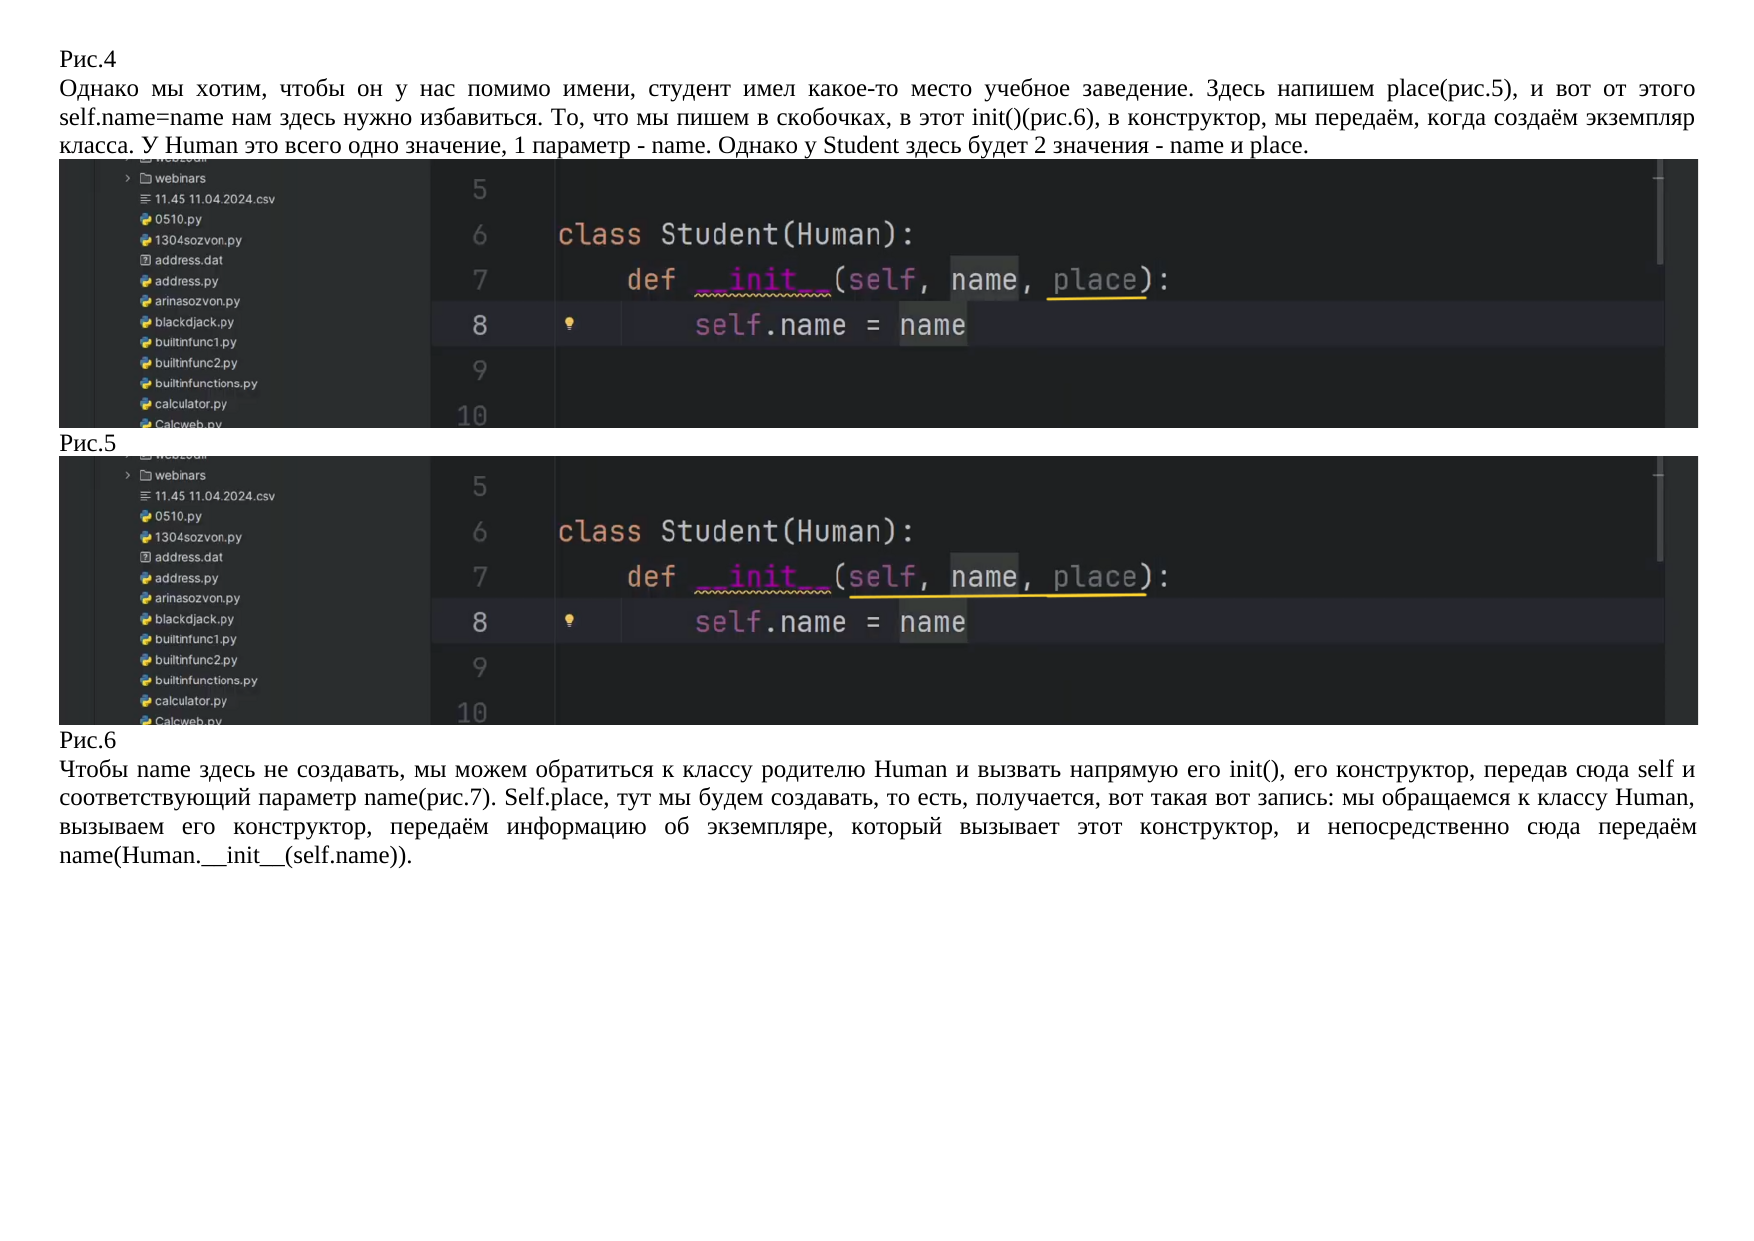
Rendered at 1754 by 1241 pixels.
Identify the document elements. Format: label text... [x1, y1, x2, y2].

text Однако мы хотим, чтобы он у нас помимо имени, студент имел какое-то место учебное заведение. Здесь напишем place(рис.5), и вот от этого self.name=name нам здесь нужно избавиться. То, что мы пишем в скобочках, в этот init()(рис.6), в конструктор, мы передаём, когда создаём экземпляр класса. У Human это всего одно значение, 1 параметр - name. Однако у Student здесь будет 2 значения - name и place. [59, 73, 1698, 159]
picture [59, 159, 1699, 428]
text Рис.4 [59, 44, 1698, 73]
picture [59, 456, 1699, 725]
text Чтобы name здесь не создавать, мы можем обратиться к классу родителю Human и вызвать напрямую его init(), его конструктор, передав сюда self и соответствующий параметр name(рис.7). Self.place, тут мы будем создавать, то есть, получается, вот такая вот запись: мы обращаемся к классу Human, вызываем его конструктор, передаём информацию об экземпляре, который вызывает этот конструктор, и непосредственно сюда передаём name(Human.__init__(self.name)). [59, 754, 1698, 869]
text Рис.6 [59, 725, 1698, 754]
text Рис.5 [59, 428, 1698, 456]
